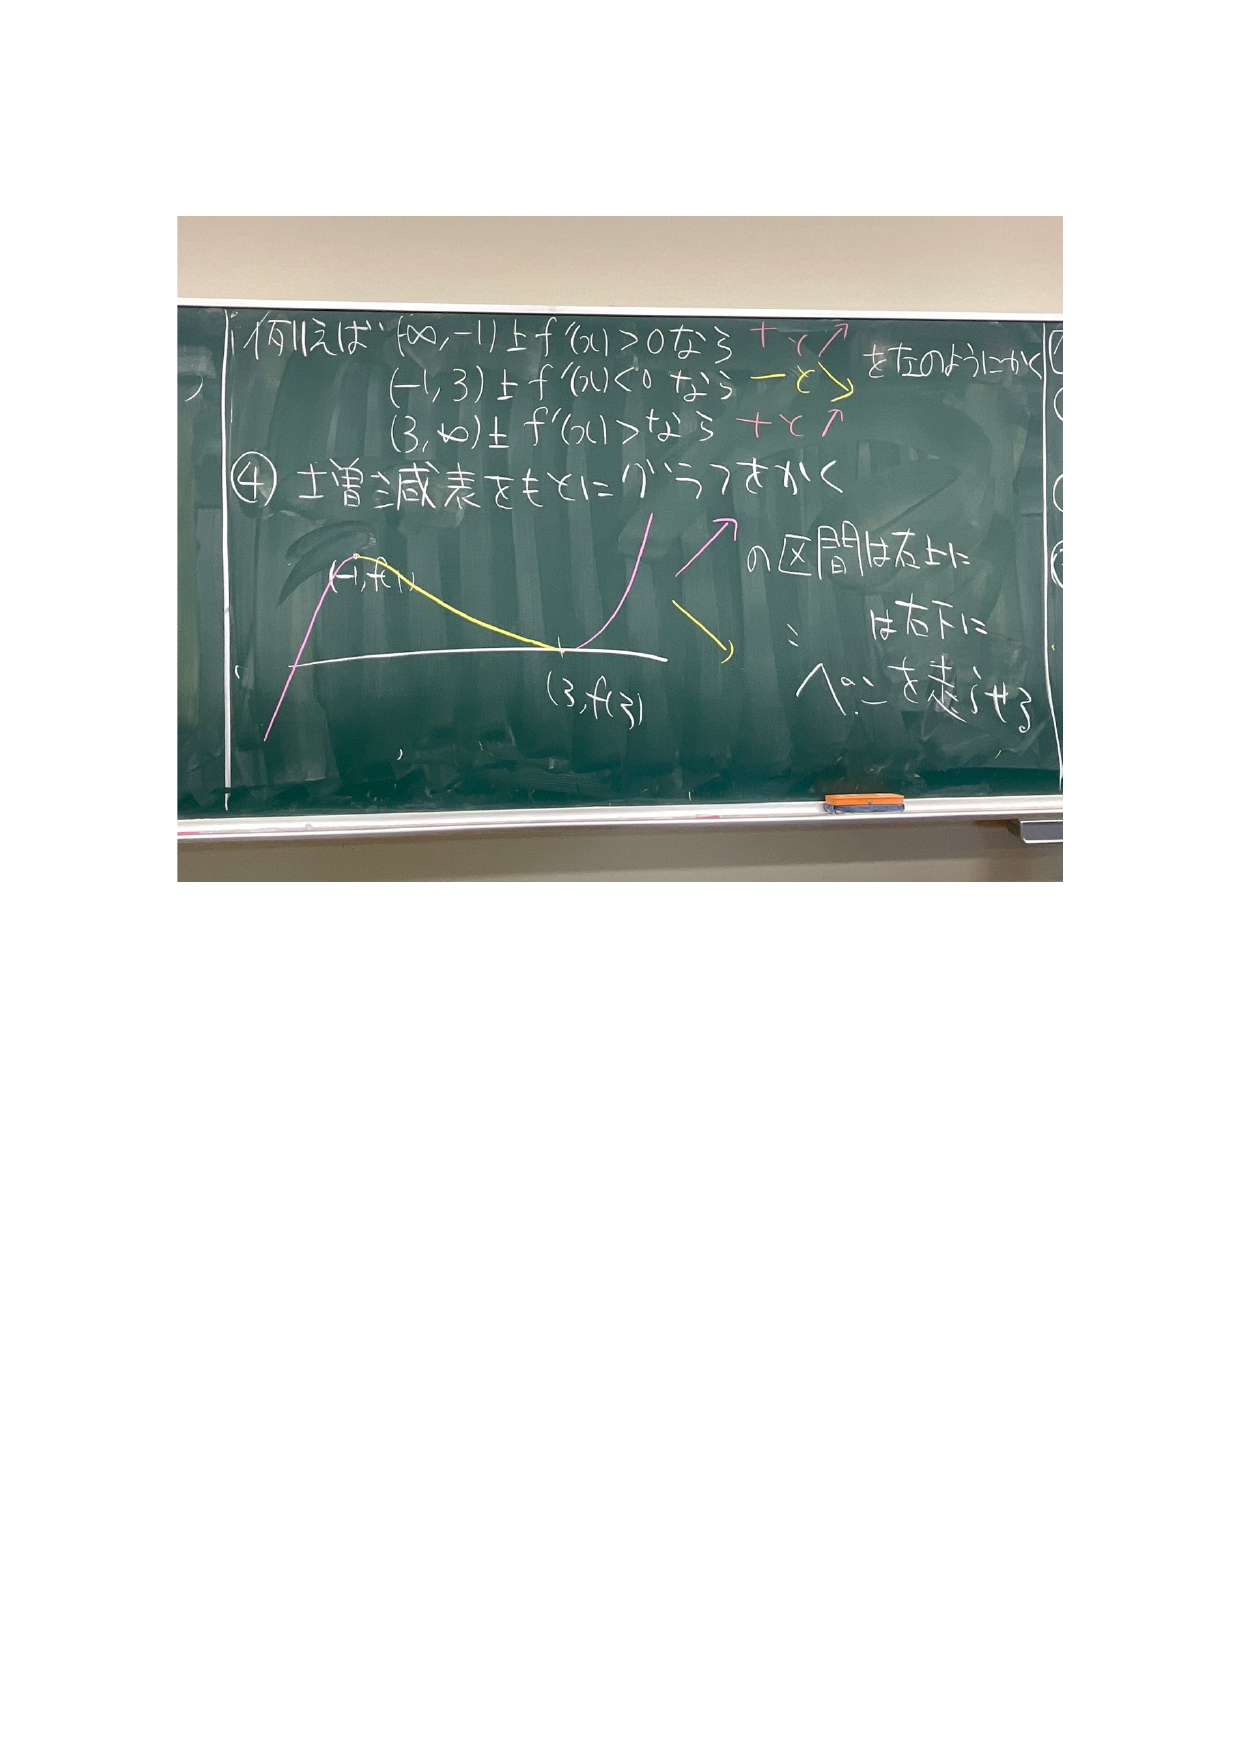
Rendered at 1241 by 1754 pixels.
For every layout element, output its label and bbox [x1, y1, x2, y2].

picture [177, 216, 1063, 882]
